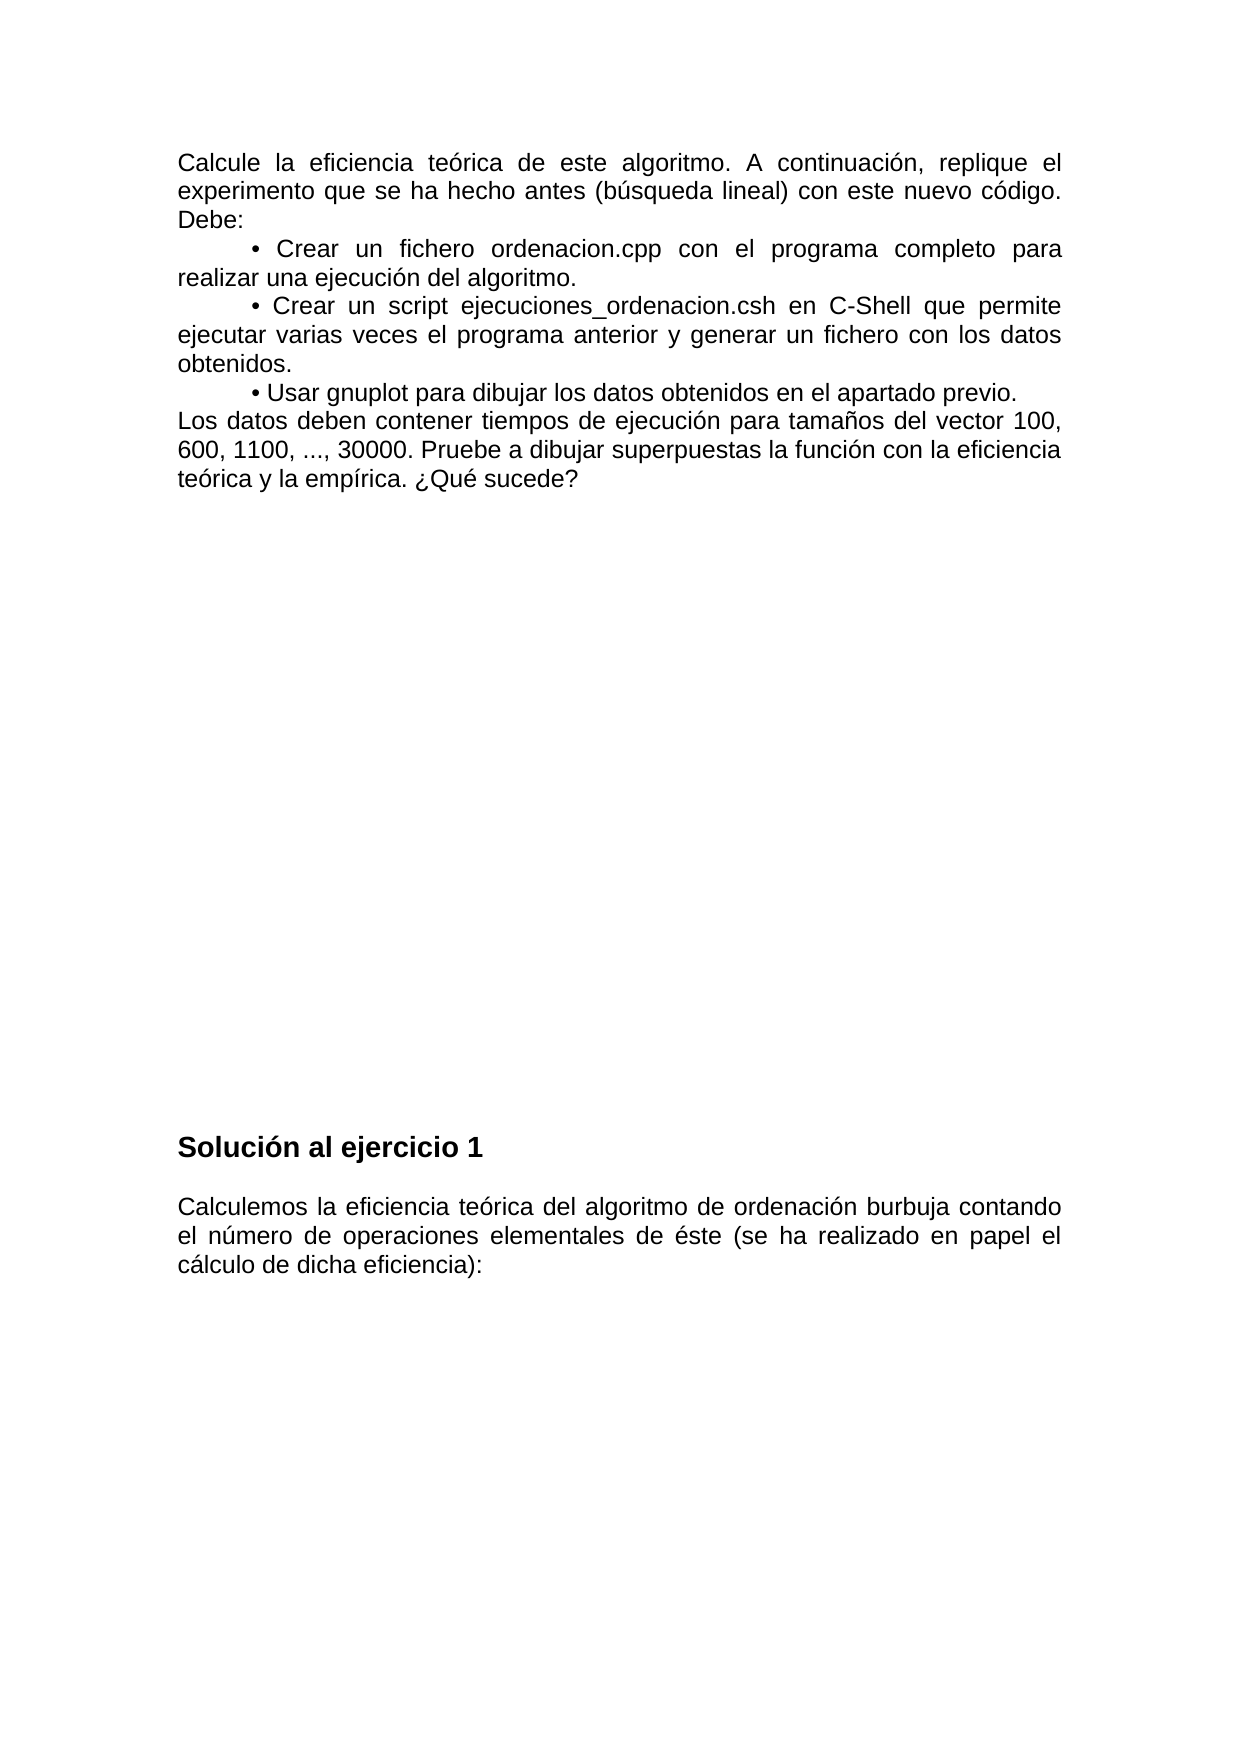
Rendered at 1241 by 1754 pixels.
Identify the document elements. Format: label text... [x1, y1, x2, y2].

text Calculemos la eficiencia teórica del algoritmo de ordenación burbuja contando el número de operaciones elementales de éste (se ha realizado en papel el cálculo de dicha eficiencia): [177, 1192, 1063, 1278]
text • Usar gnuplot para dibujar los datos obtenidos en el apartado previo. [177, 378, 1063, 406]
text • Crear un fichero ordenacion.cpp con el programa completo para realizar una ejecución del algoritmo. [177, 234, 1063, 291]
text Calcule la eficiencia teórica de este algoritmo. A continuación, replique el experimento que se ha hecho antes (búsqueda lineal) con este nuevo código. Debe: [177, 148, 1063, 234]
text Solución al ejercicio 1 [177, 1130, 1063, 1163]
text Los datos deben contener tiempos de ejecución para tamaños del vector 100, 600, 1100, ..., 30000. Pruebe a dibujar superpuestas la función con la eficiencia teórica y la empírica. ¿Qué sucede? [177, 406, 1063, 493]
text • Crear un script ejecuciones_ordenacion.csh en C-Shell que permite ejecutar varias veces el programa anterior y generar un fichero con los datos obtenidos. [177, 291, 1063, 378]
